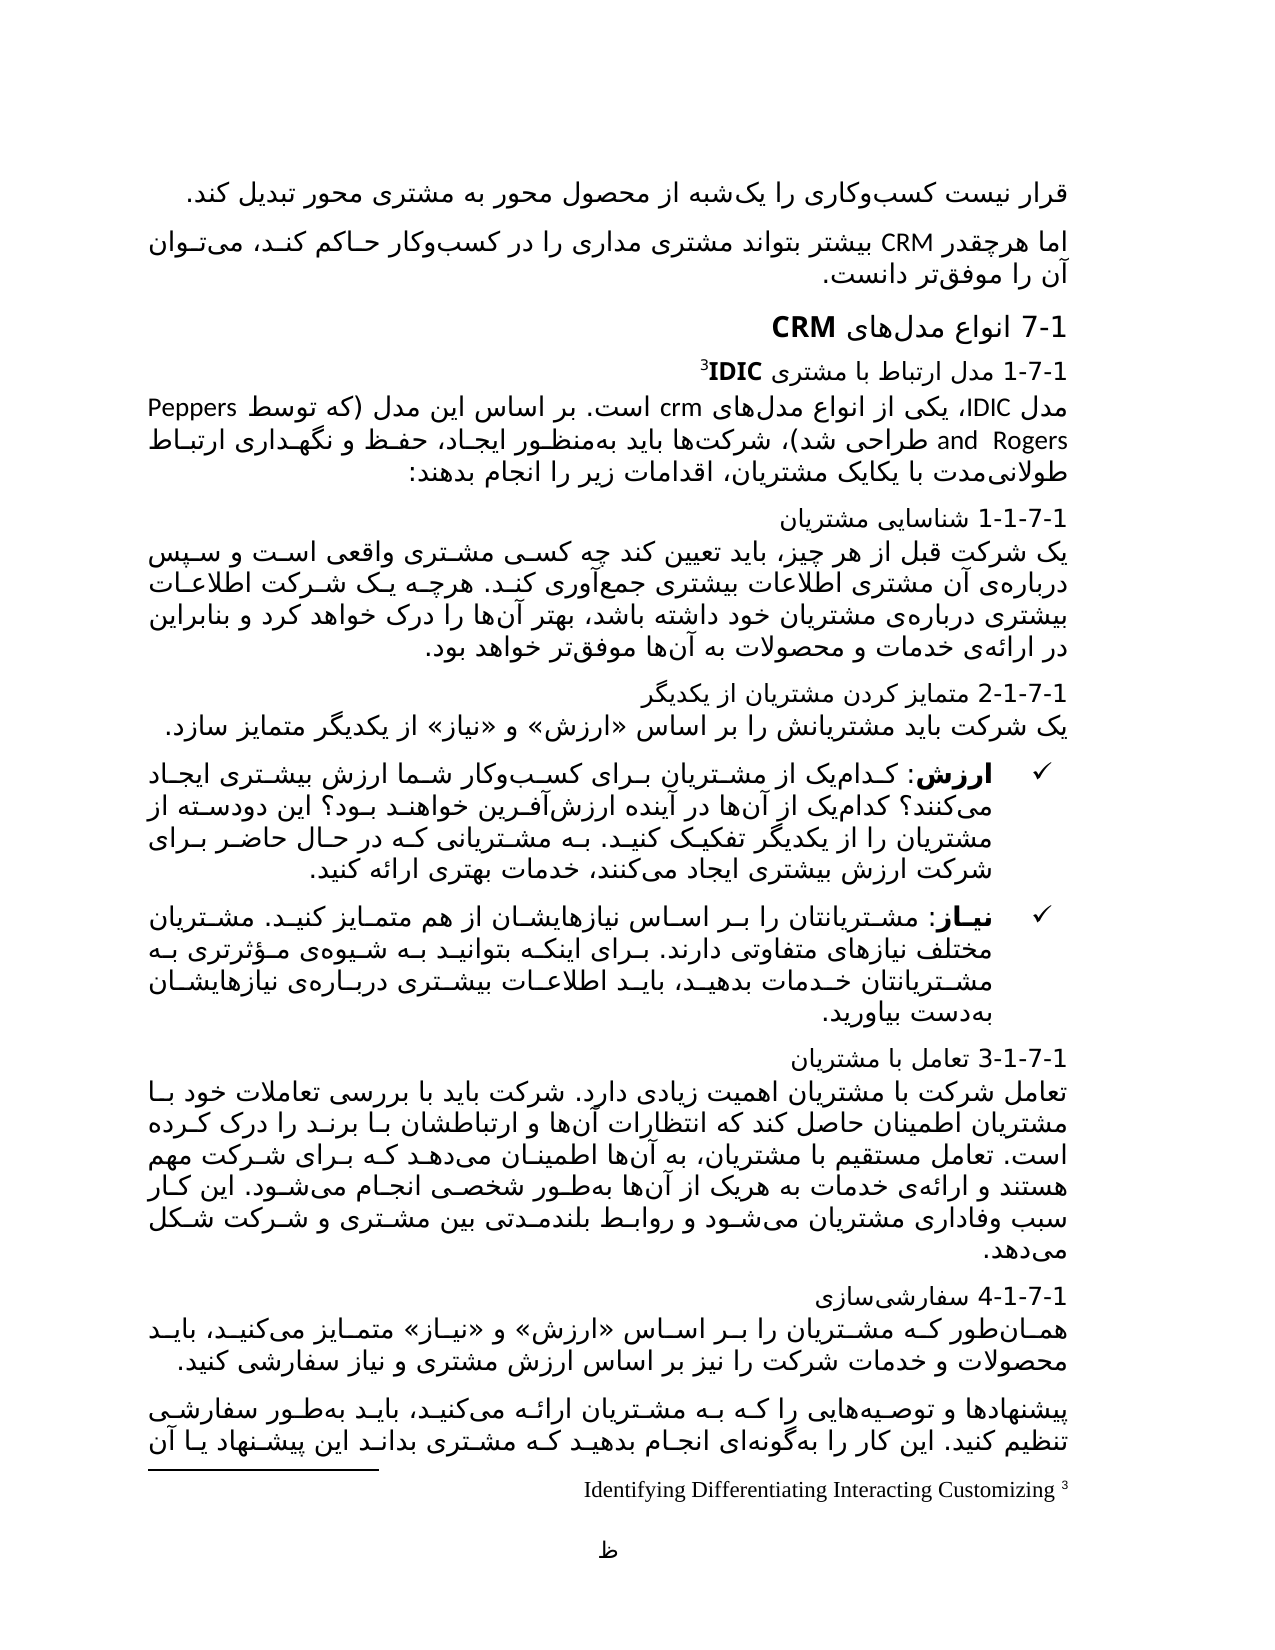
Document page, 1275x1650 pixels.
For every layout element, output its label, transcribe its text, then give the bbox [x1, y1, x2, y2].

subtitle 3-1-7-1 تعامل با مشتریان [148, 1044, 1068, 1074]
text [148, 177, 1068, 209]
list ارزش: کدام‌یک از مشتریان برای کسب‌وکار شما ارزش بیشتری ایجاد می‌کنند؟ کدام‌یک از آن‌ها در آینده ارزش‌آفرین خواهند بود؟ این دودسته از مشتریان را از یکدیگر تفکیک کنید. به مشتریانی که در حال حاضر برای شرکت ارزش بیشتری ایجاد می‌کنند، خدمات بهتری ارائه کنید. [148, 759, 1031, 885]
text یک شرکت باید مشتریانش را بر اساس «ارزش‌» و «نیاز» از یکدیگر متمایز سازد. [148, 711, 1068, 742]
list نیاز: مشتریانتان را بر اساس نیازهایشان از هم متمایز کنید. مشتریان مختلف نیازهای متفاوتی دارند. برای اینکه بتوانید به شیوه‌ی مؤثرتری به مشتریانتان خدمات بدهید، باید اطلاعات بیشتری درباره‌ی نیازهایشان به‌دست بیاورید. [148, 902, 1031, 1028]
subtitle 1-7-1 مدل ارتباط با مشتری IDIC [148, 354, 1068, 388]
subtitle 1-1-7-1 شناسایی مشتریان [148, 505, 1068, 534]
subtitle 4-1-7-1 سفارشی‌سازی [148, 1282, 1068, 1311]
subtitle 7-1 انواع مدل‌های CRM [148, 307, 1068, 346]
text همان‌طور که مشتریان را بر اساس «ارزش‌» و «نیاز» متمایز می‌کنید، باید محصولات و خدمات شرکت را نیز بر اساس ارزش مشتری و نیاز سفارشی کنید. [148, 1313, 1068, 1377]
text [148, 1393, 1068, 1456]
text مدل IDIC، یکی از انواع مدل‌های crm است. بر اساس این مدل (که توسط Peppers and Rogers طراحی شد)، شرکت‌ها باید به‌منظور ایجاد، حفظ و نگهداری ارتباط طولانی‌مدت با یکایک مشتریان، اقدامات زیر را انجام بدهند: [148, 390, 1068, 488]
text اما هرچقدر CRM بیشتر بتواند مشتری مداری را در کسب‌وکار حاکم کند، می‌توان آن را موفق‌تر دانست. [148, 225, 1068, 290]
text تعامل شرکت با مشتریان اهمیت زیادی دارد. شرکت باید با بررسی تعاملات خود با مشتریان اطمینان حاصل کند که انتظارات آن‌ها و ارتباطشان با برند را درک کرده است. تعامل مستقیم با مشتریان، به آن‌ها اطمینان می‌دهد که برای شرکت مهم هستند و ارائه‌ی خدمات به هریک از آن‌ها به‌طور شخصی انجام می‌شود. این کار سبب وفاداری مشتریان می‌شود و روابط بلندمدتی بین مشتری و شرکت شکل می‌‌دهد. [148, 1076, 1068, 1265]
text یک شرکت قبل از هر چیز، باید تعیین کند چه کسی مشتری واقعی است و سپس درباره‌ی آن مشتری اطلاعات بیشتری جمع‌آوری کند. هرچه یک شرکت اطلاعات بیشتری درباره‌ی مشتریان خود داشته باشد، بهتر آن‌ها را درک خواهد کرد و بنابراین در ارائه‌ی خدمات و محصولات به آن‌ها موفق‌تر خواهد بود. [148, 536, 1068, 662]
subtitle 2-1-7-1 متمایز کردن مشتریان از یکدیگر [148, 679, 1068, 708]
